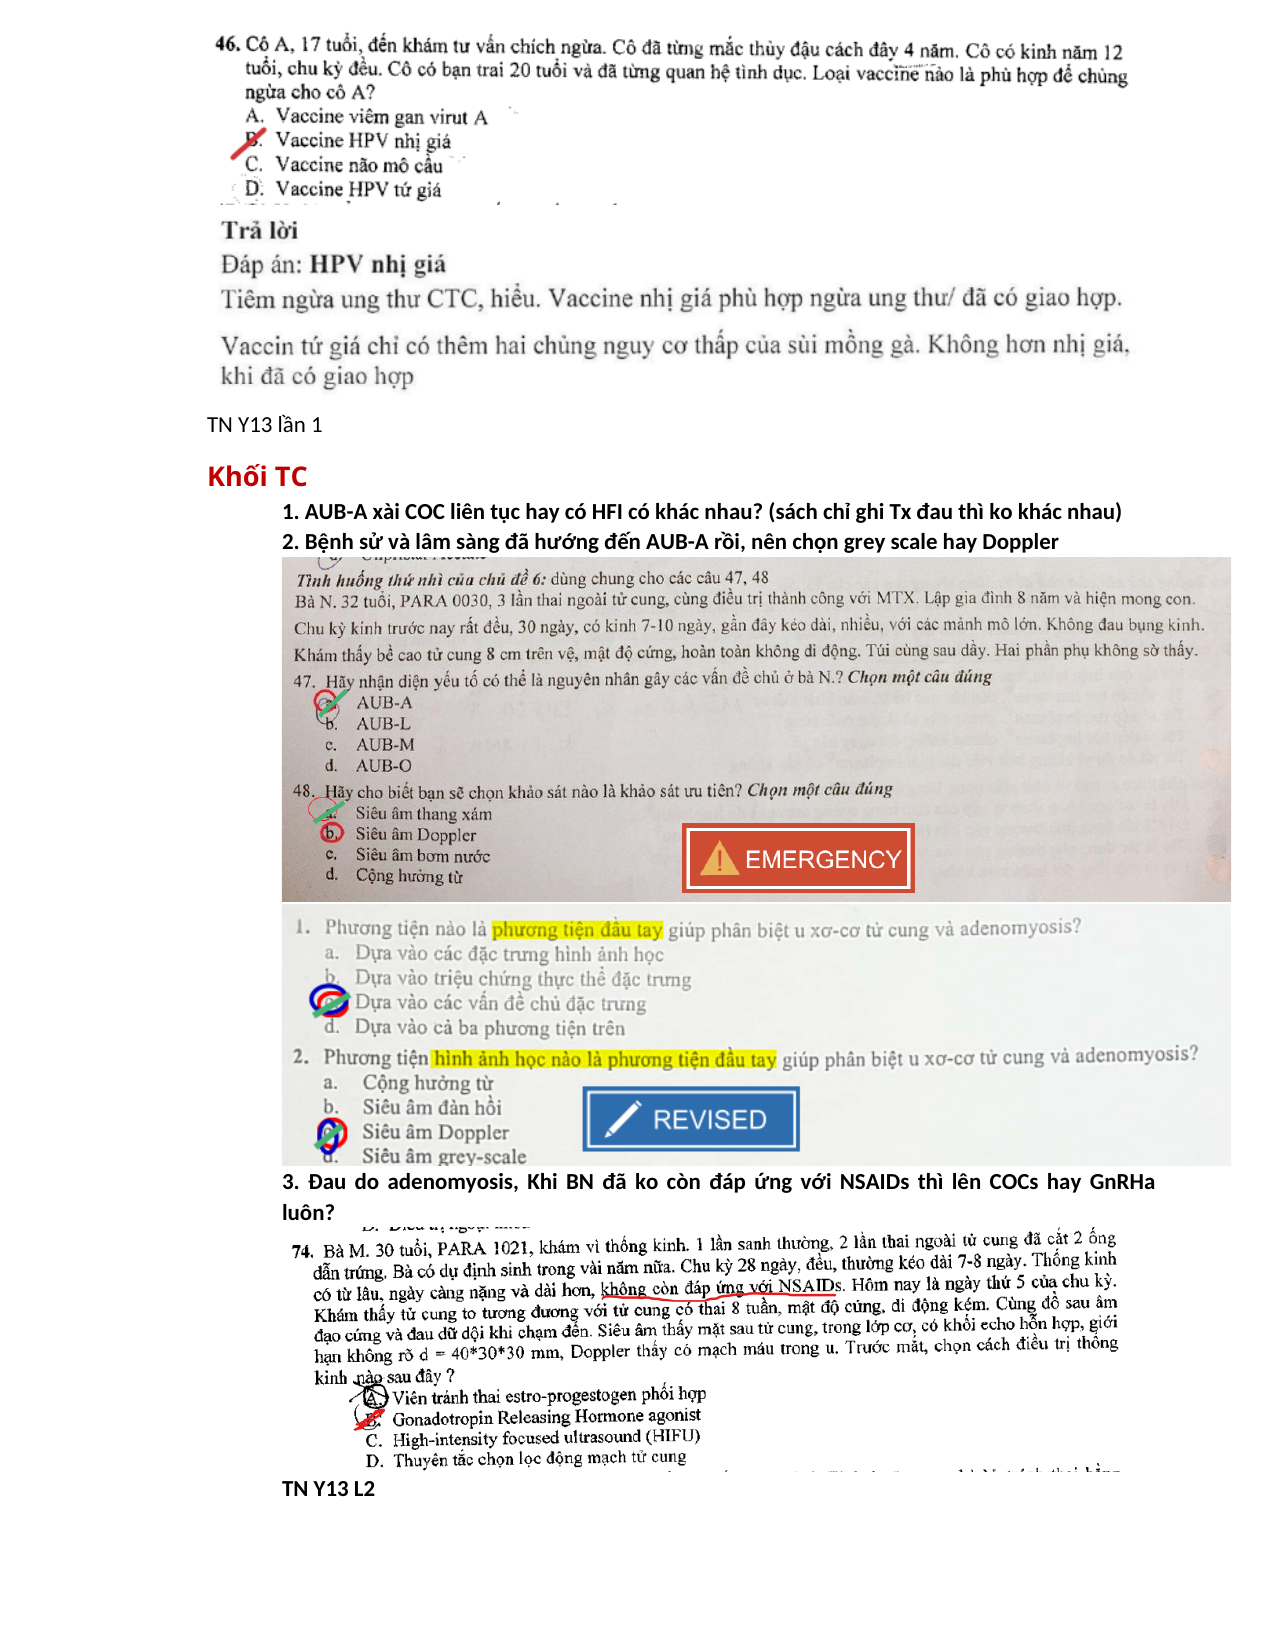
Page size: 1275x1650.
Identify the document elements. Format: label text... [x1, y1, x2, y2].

picture [281, 557, 1232, 902]
list 3. Đau do adenomyosis, Khi BN đã ko còn đáp ứng với NSAIDs thì lên COCs hay GnRHa luôn? [282, 1167, 1156, 1226]
picture [206, 29, 1157, 205]
list 2. Bệnh sử và lâm sàng đã hướng đến AUB-A rồi, nên chọn grey scale hay Doppler [282, 527, 1156, 555]
subtitle Khối TC [207, 457, 1156, 494]
picture [206, 207, 1157, 409]
picture [281, 904, 1232, 1166]
list 1. AUB-A xài COC liên tục hay có HFI có khác nhau? (sách chỉ ghi Tx đau thì ko khác nhau) [282, 497, 1156, 525]
picture [281, 1227, 1131, 1472]
